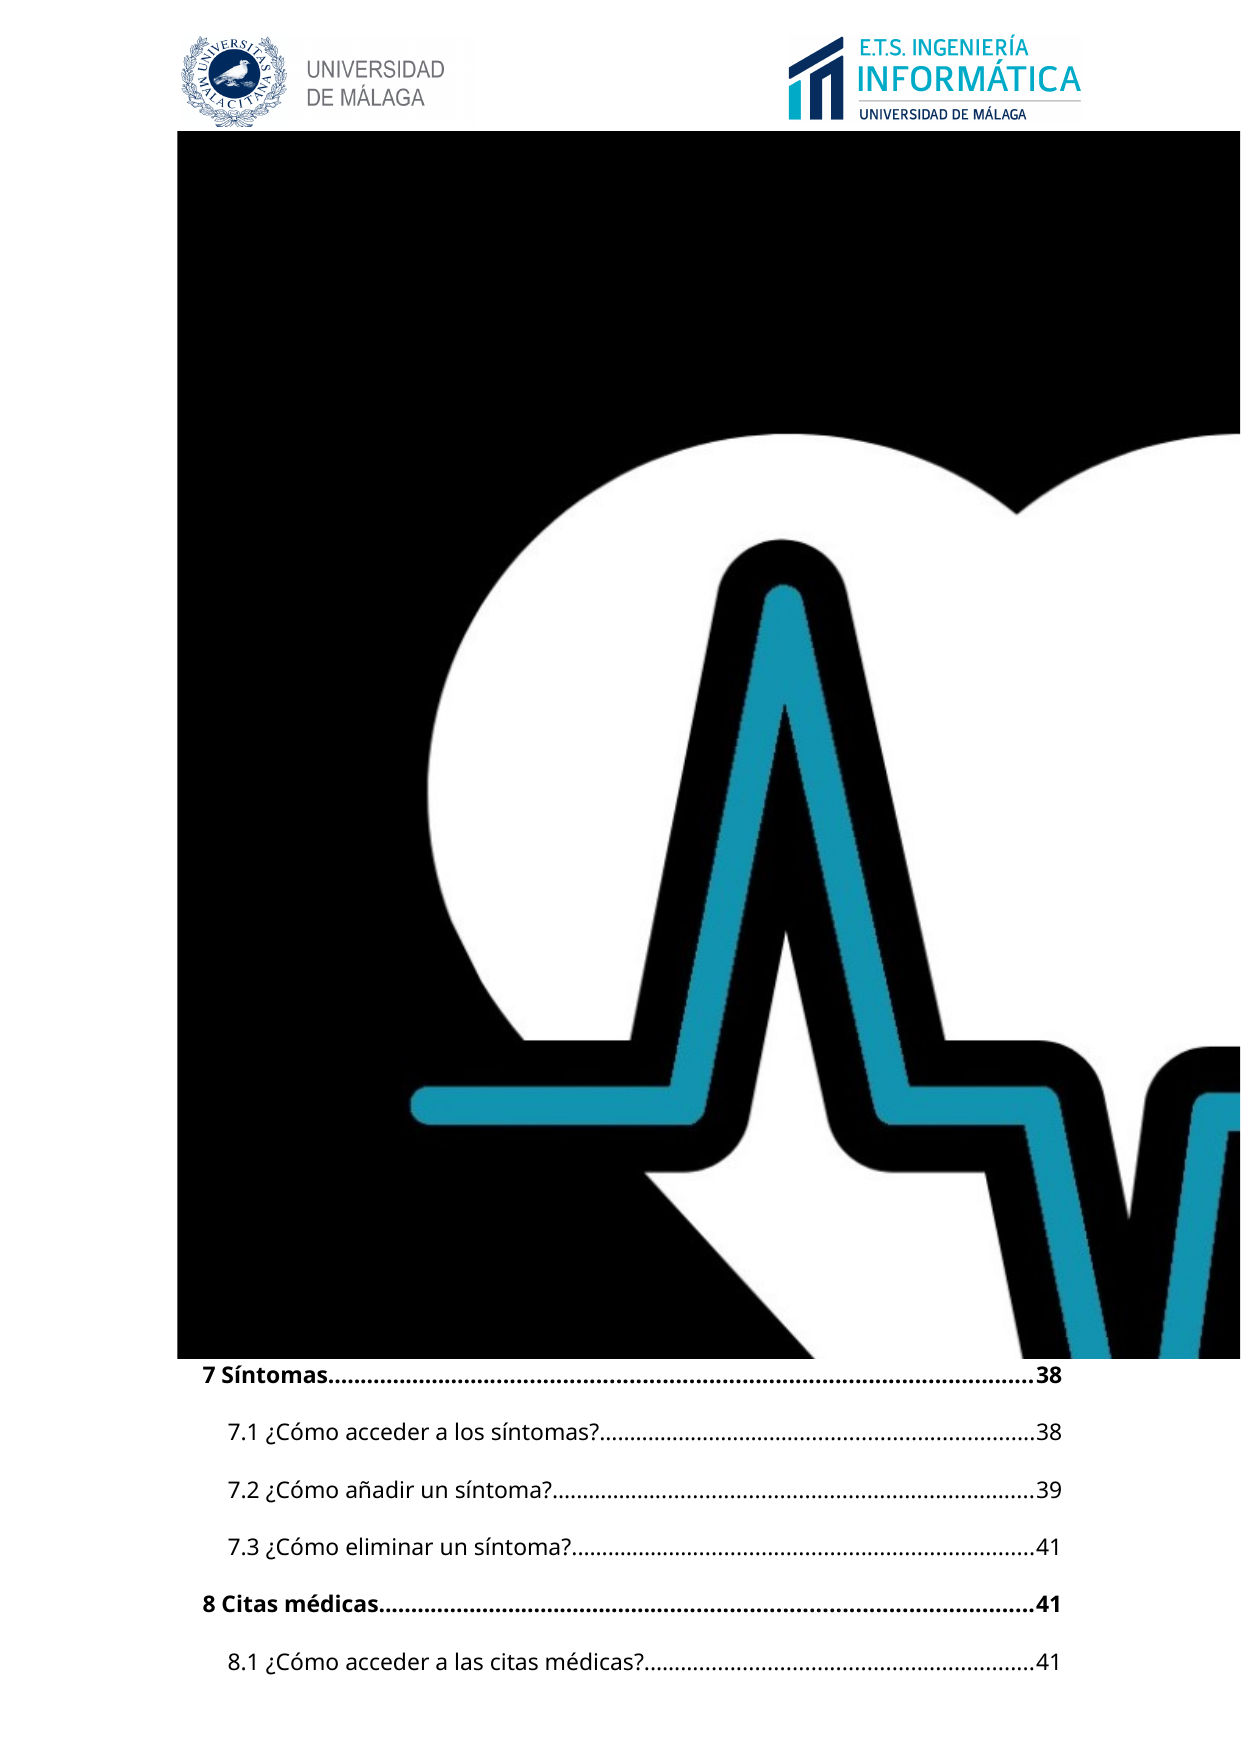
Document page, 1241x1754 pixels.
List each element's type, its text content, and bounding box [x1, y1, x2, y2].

text 7.1 ¿Cómo acceder a los síntomas? 38 [227, 1416, 1063, 1447]
text 7.2 ¿Cómo añadir un síntoma? 39 [227, 1473, 1063, 1505]
picture [786, 34, 1083, 122]
text 8 Citas médicas 41 [202, 1588, 1063, 1619]
text 7 Síntomas 38 [202, 1359, 1063, 1390]
text 7.3 ¿Cómo eliminar un síntoma? 41 [227, 1531, 1063, 1562]
picture [177, 131, 1241, 1359]
text 8.1 ¿Cómo acceder a las citas médicas? 41 [227, 1645, 1063, 1677]
picture [180, 35, 477, 127]
